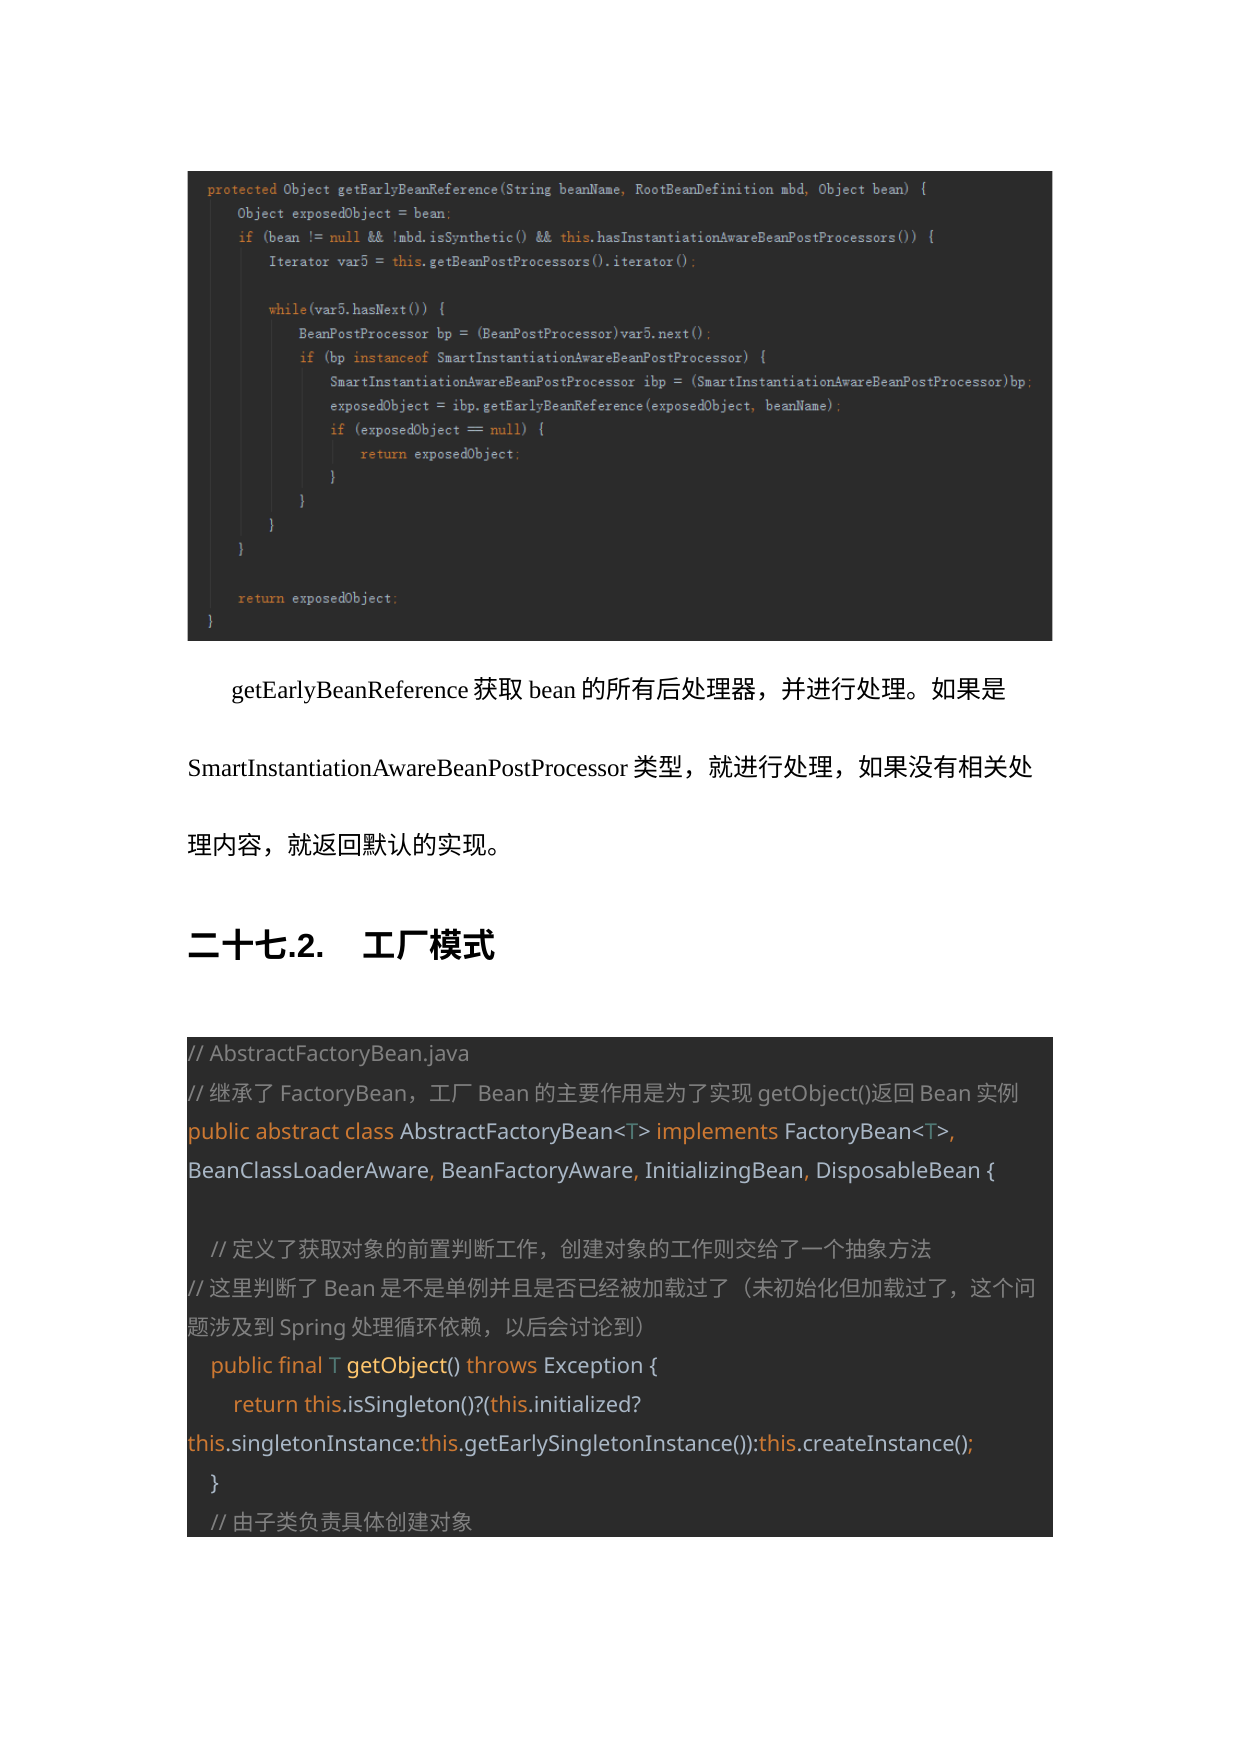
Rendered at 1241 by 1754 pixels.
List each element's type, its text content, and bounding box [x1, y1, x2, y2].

text getEarlyBeanReference获取bean的所有后处理器，并进行处理。如果是SmartInstantiationAwareBeanPostProcessor类型，就进行处理，如果没有相关处理内容，就返回默认的实现。 [187, 655, 1053, 876]
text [187, 1037, 1053, 1537]
subtitle 工厂模式 [187, 910, 1053, 975]
picture [187, 171, 1053, 641]
